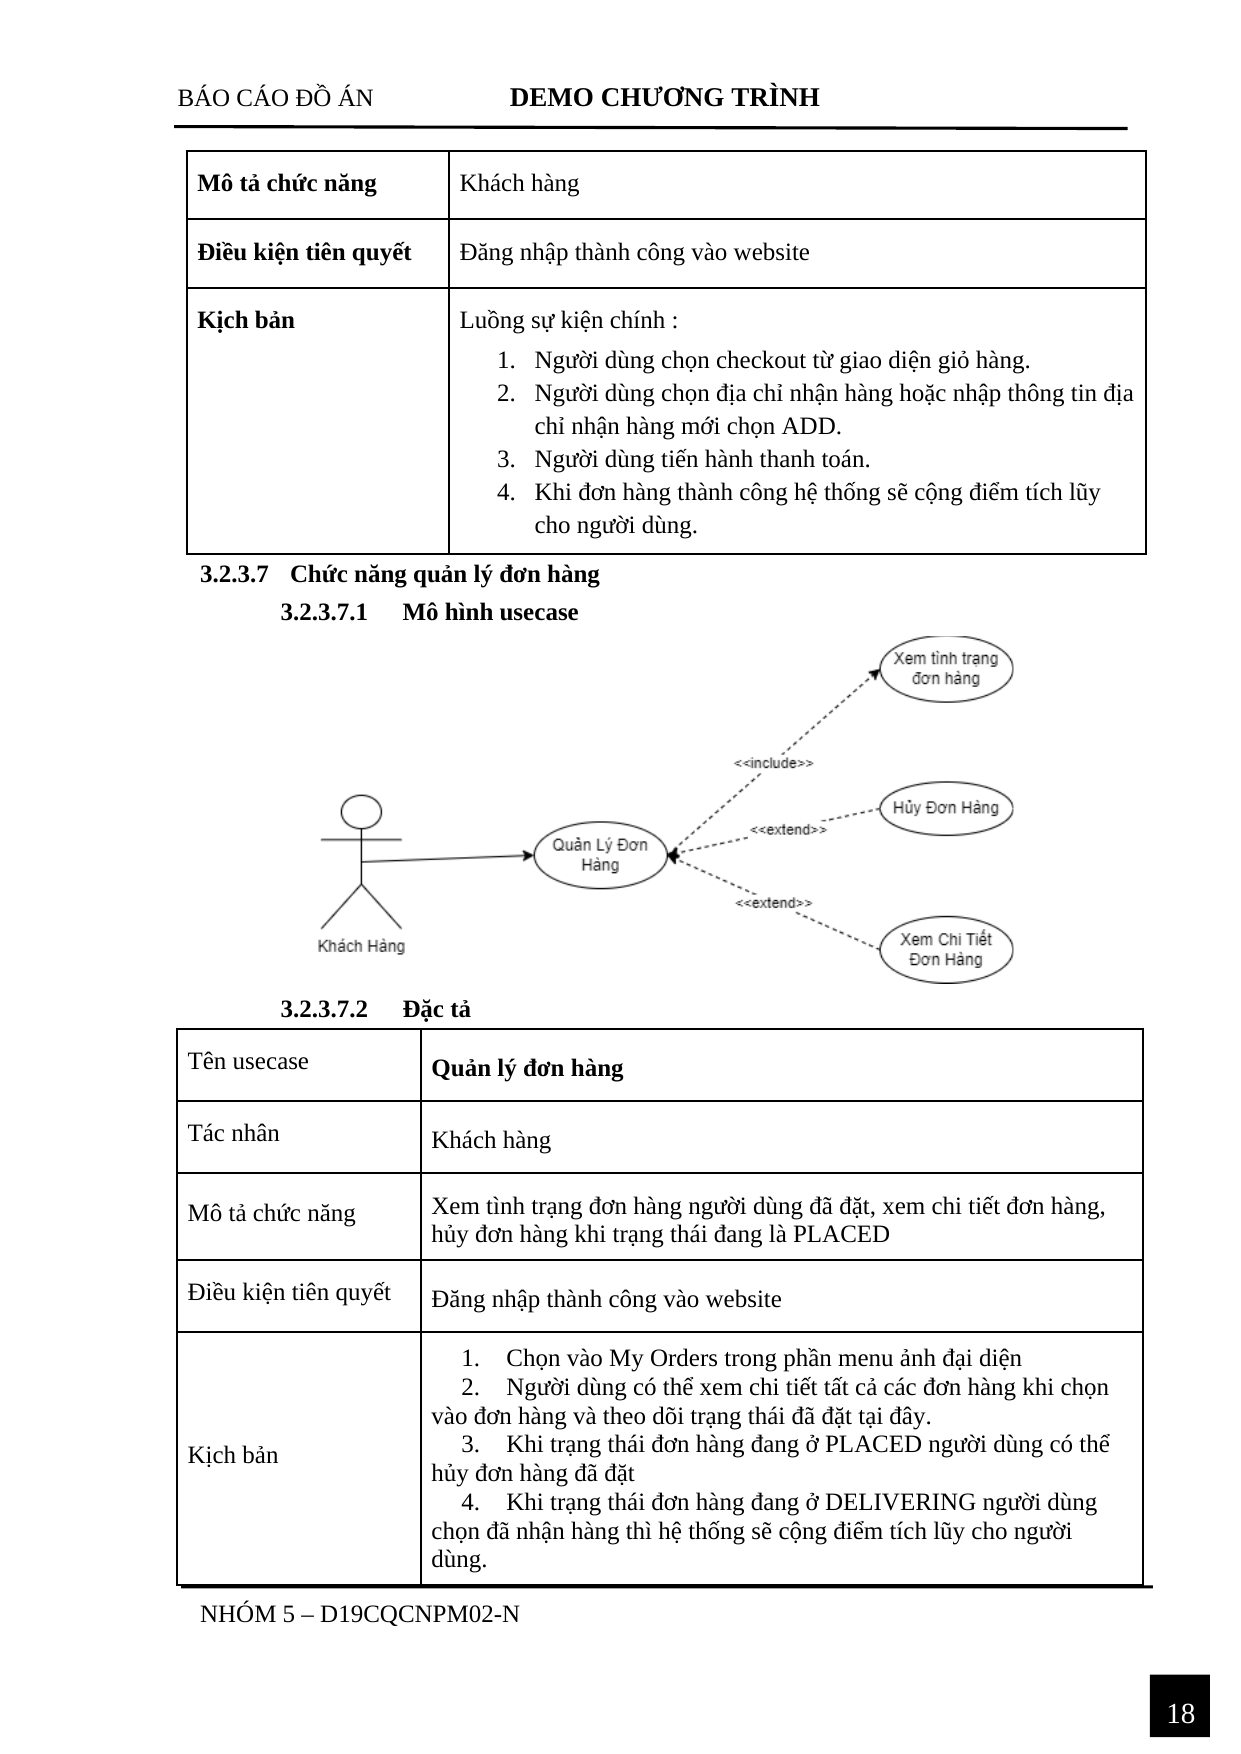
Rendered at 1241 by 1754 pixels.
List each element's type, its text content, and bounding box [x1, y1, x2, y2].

table_cell Điều kiện tiên quyết [188, 220, 448, 287]
table_cell Mô tả chức năng [178, 1174, 420, 1259]
table_cell Kịch bản [178, 1333, 420, 1584]
table_cell Xem tình trạng đơn hàng người dùng đã đặt, xem chi tiết đơn hàng, hủy đơn hàng khi trạng thái đang là PLACED [422, 1174, 1142, 1259]
table_cell Tác nhân [178, 1102, 420, 1172]
table_cell Khách hàng [450, 152, 1145, 218]
subtitle Đặc tả [280, 994, 1153, 1023]
table_cell Chọn vào My Orders trong phần menu ảnh đại diện Người dùng có thể xem chi tiết tất cả các đơn hàng khi chọn vào đơn hàng và theo dõi trạng thái đã đặt tại đây. Khi trạng thái đơn hàng đang ở PLACED người dùng có thể hủy đơn hàng đã đặt Khi trạng thái đơn hàng đang ở DELIVERING người dùng chọn đã nhận hàng thì hệ thống sẽ cộng điểm tích lũy cho người dùng. [422, 1333, 1142, 1584]
table_cell Kịch bản [188, 289, 448, 553]
picture [317, 636, 1014, 984]
table_header Quản lý đơn hàng [422, 1030, 1142, 1100]
subtitle Chức năng quản lý đơn hàng [200, 559, 1153, 588]
subtitle Mô hình usecase [280, 597, 1153, 625]
table_cell Đăng nhập thành công vào website [450, 220, 1145, 287]
table_cell Luồng sự kiện chính : Người dùng chọn checkout từ giao diện giỏ hàng. Người dùng chọn địa chỉ nhận hàng hoặc nhập thông tin địa chỉ nhận hàng mới chọn ADD. Người dùng tiến hành thanh toán. Khi đơn hàng thành công hệ thống sẽ cộng điểm tích lũy cho người dùng. [450, 289, 1145, 553]
table_cell Đăng nhập thành công vào website [422, 1261, 1142, 1331]
table_cell Điều kiện tiên quyết [178, 1261, 420, 1331]
table_cell Mô tả chức năng [188, 152, 448, 218]
table_header Tên usecase [178, 1030, 420, 1100]
table_cell Khách hàng [422, 1102, 1142, 1172]
